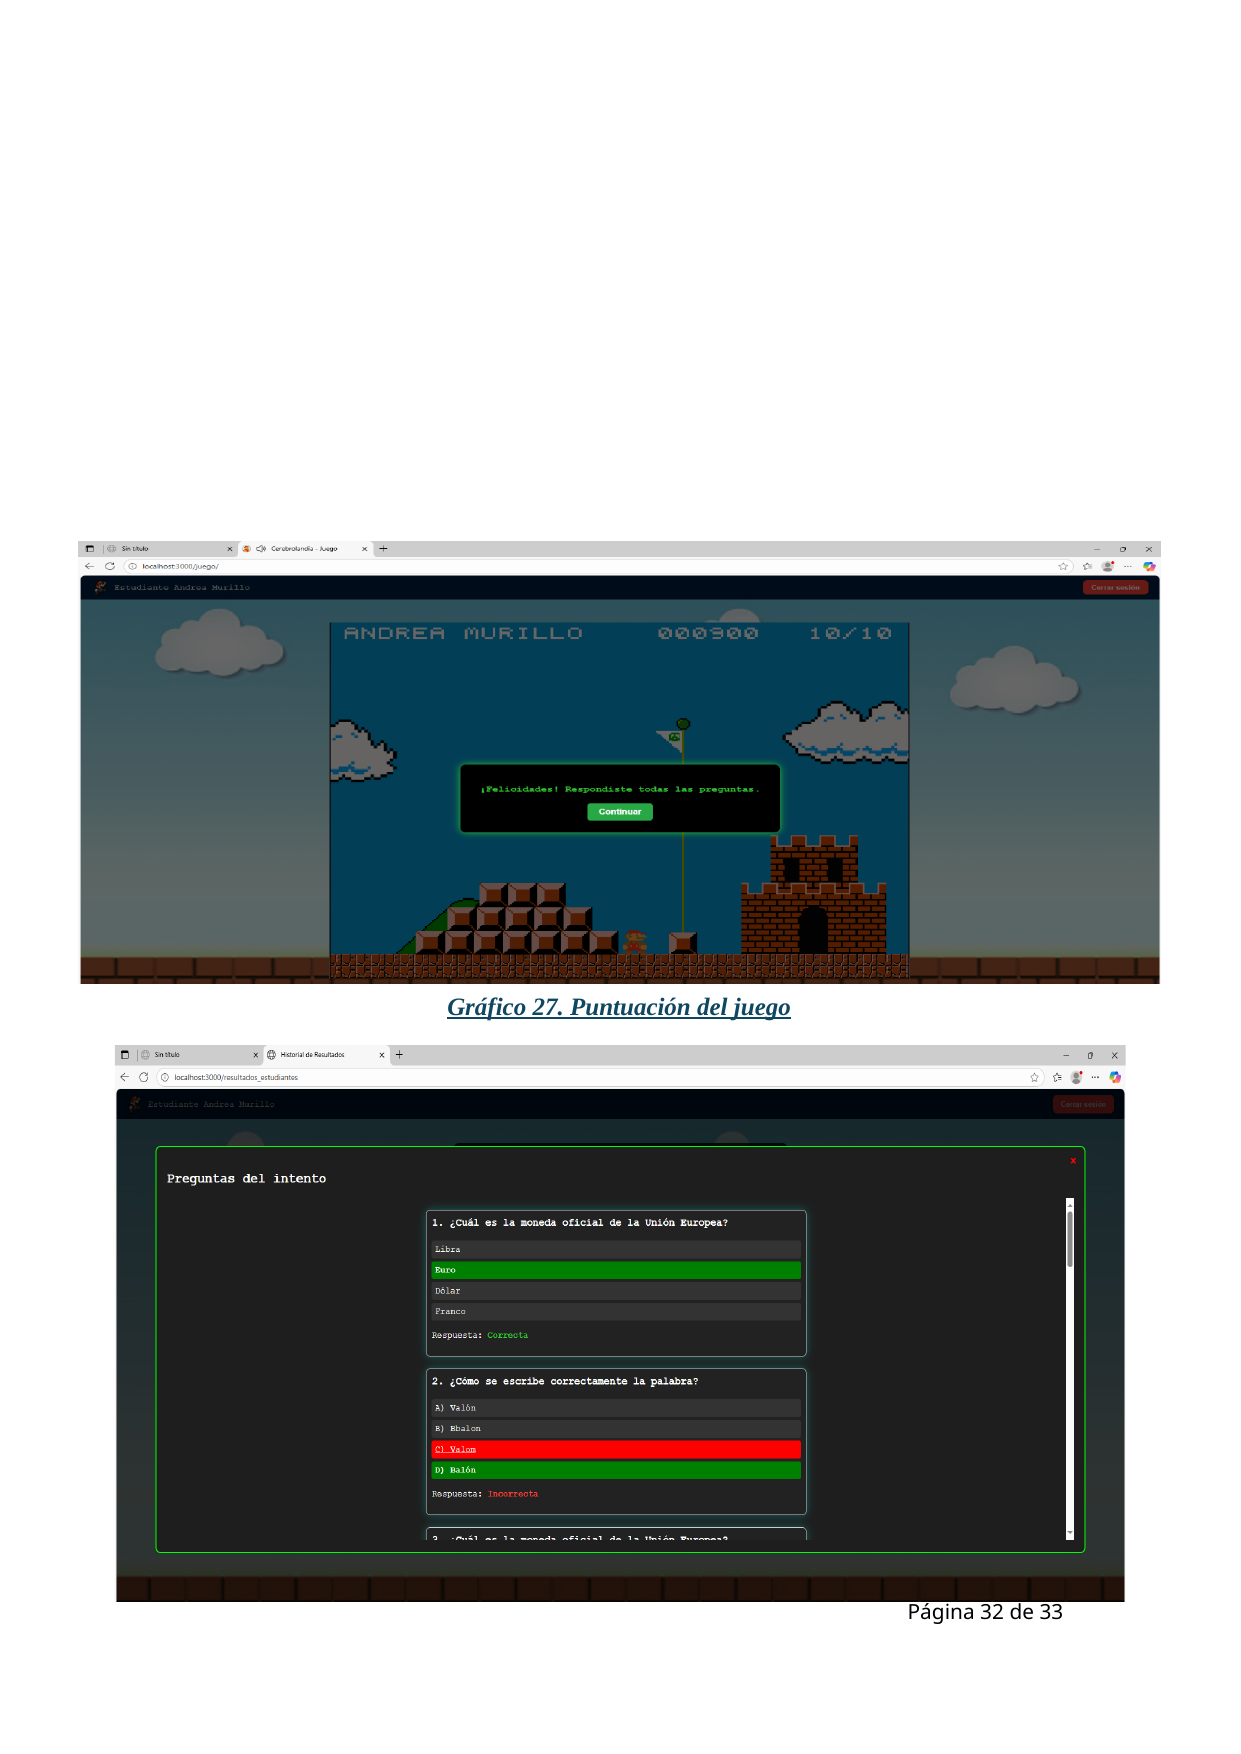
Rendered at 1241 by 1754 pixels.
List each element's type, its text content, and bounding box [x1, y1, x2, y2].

picture [78, 541, 1161, 984]
subtitle Gráfico 27. Puntuación del juego [177, 992, 1063, 1021]
